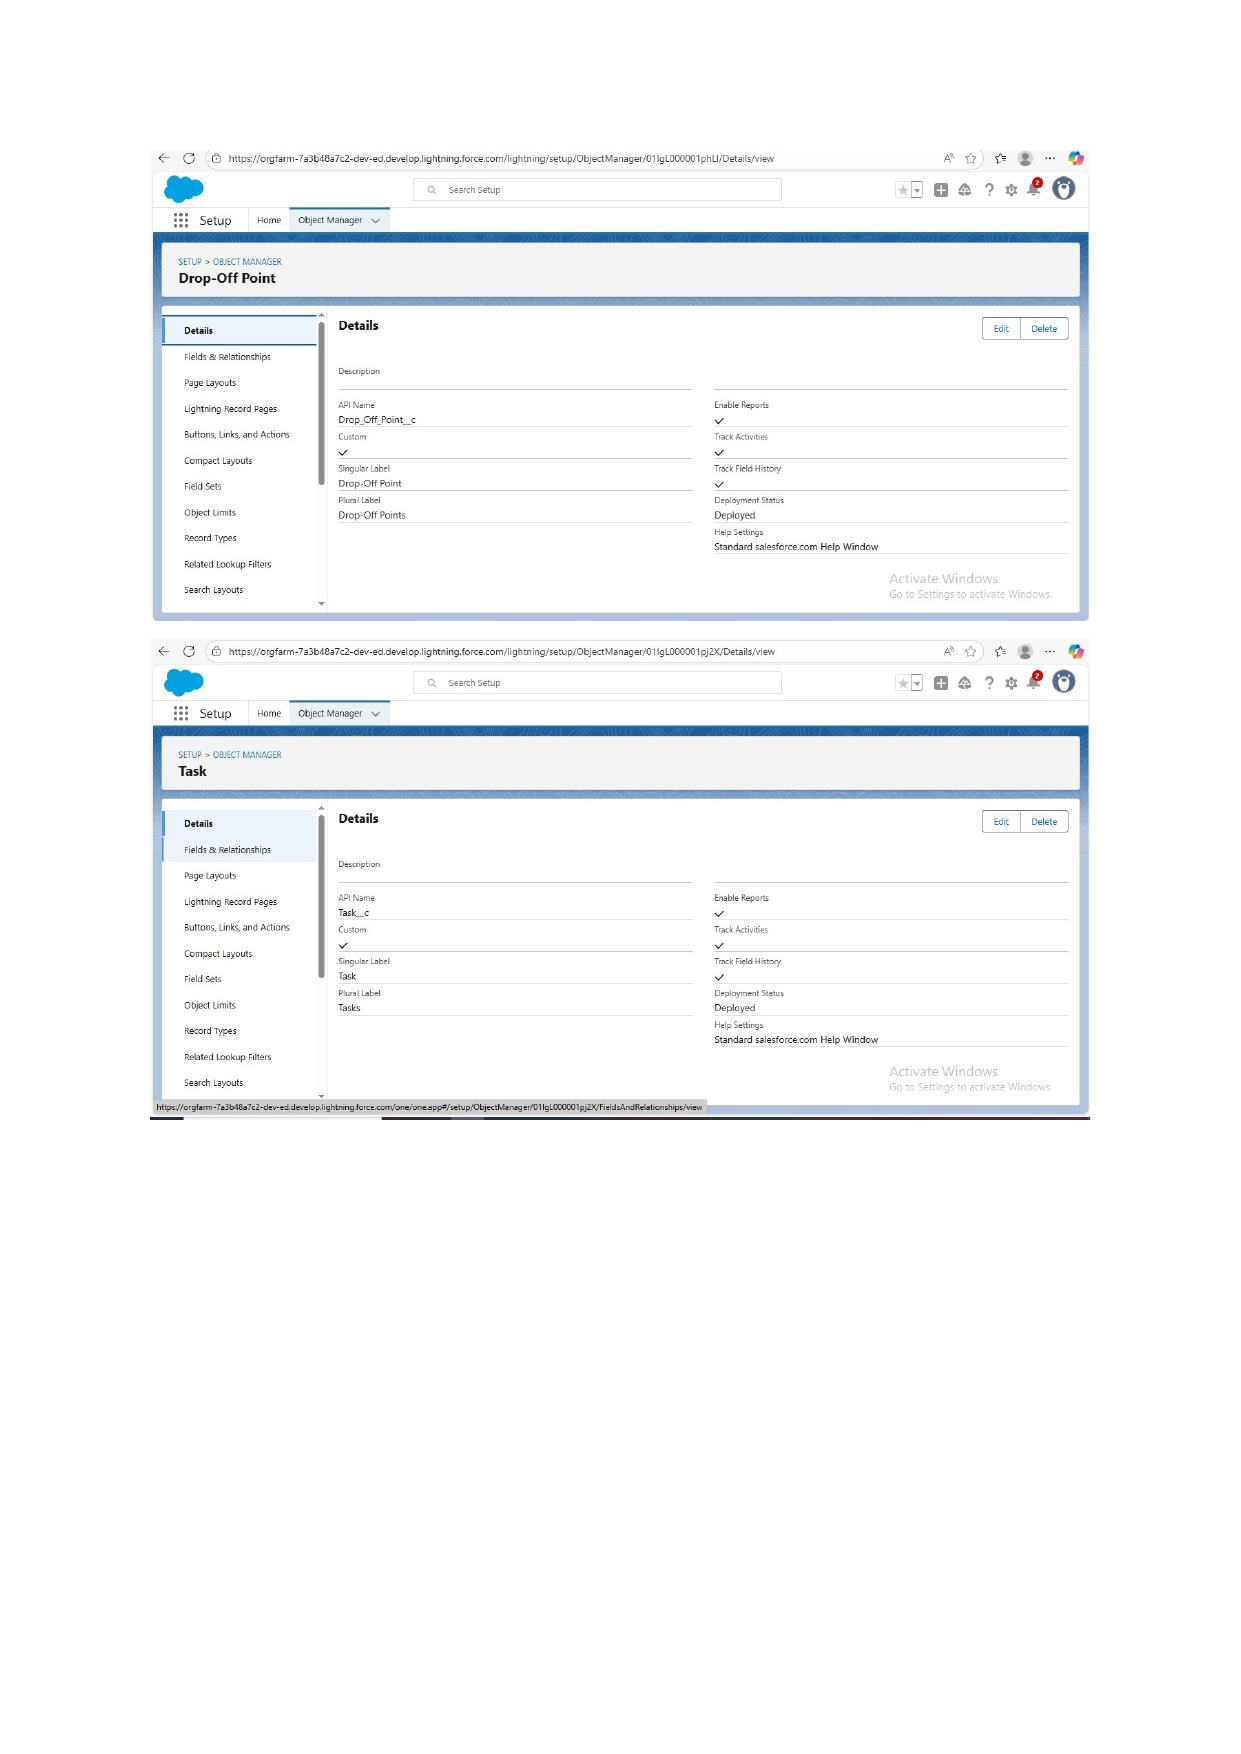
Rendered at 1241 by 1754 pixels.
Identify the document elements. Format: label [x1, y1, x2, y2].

picture [150, 150, 1091, 621]
picture [150, 638, 1091, 1120]
